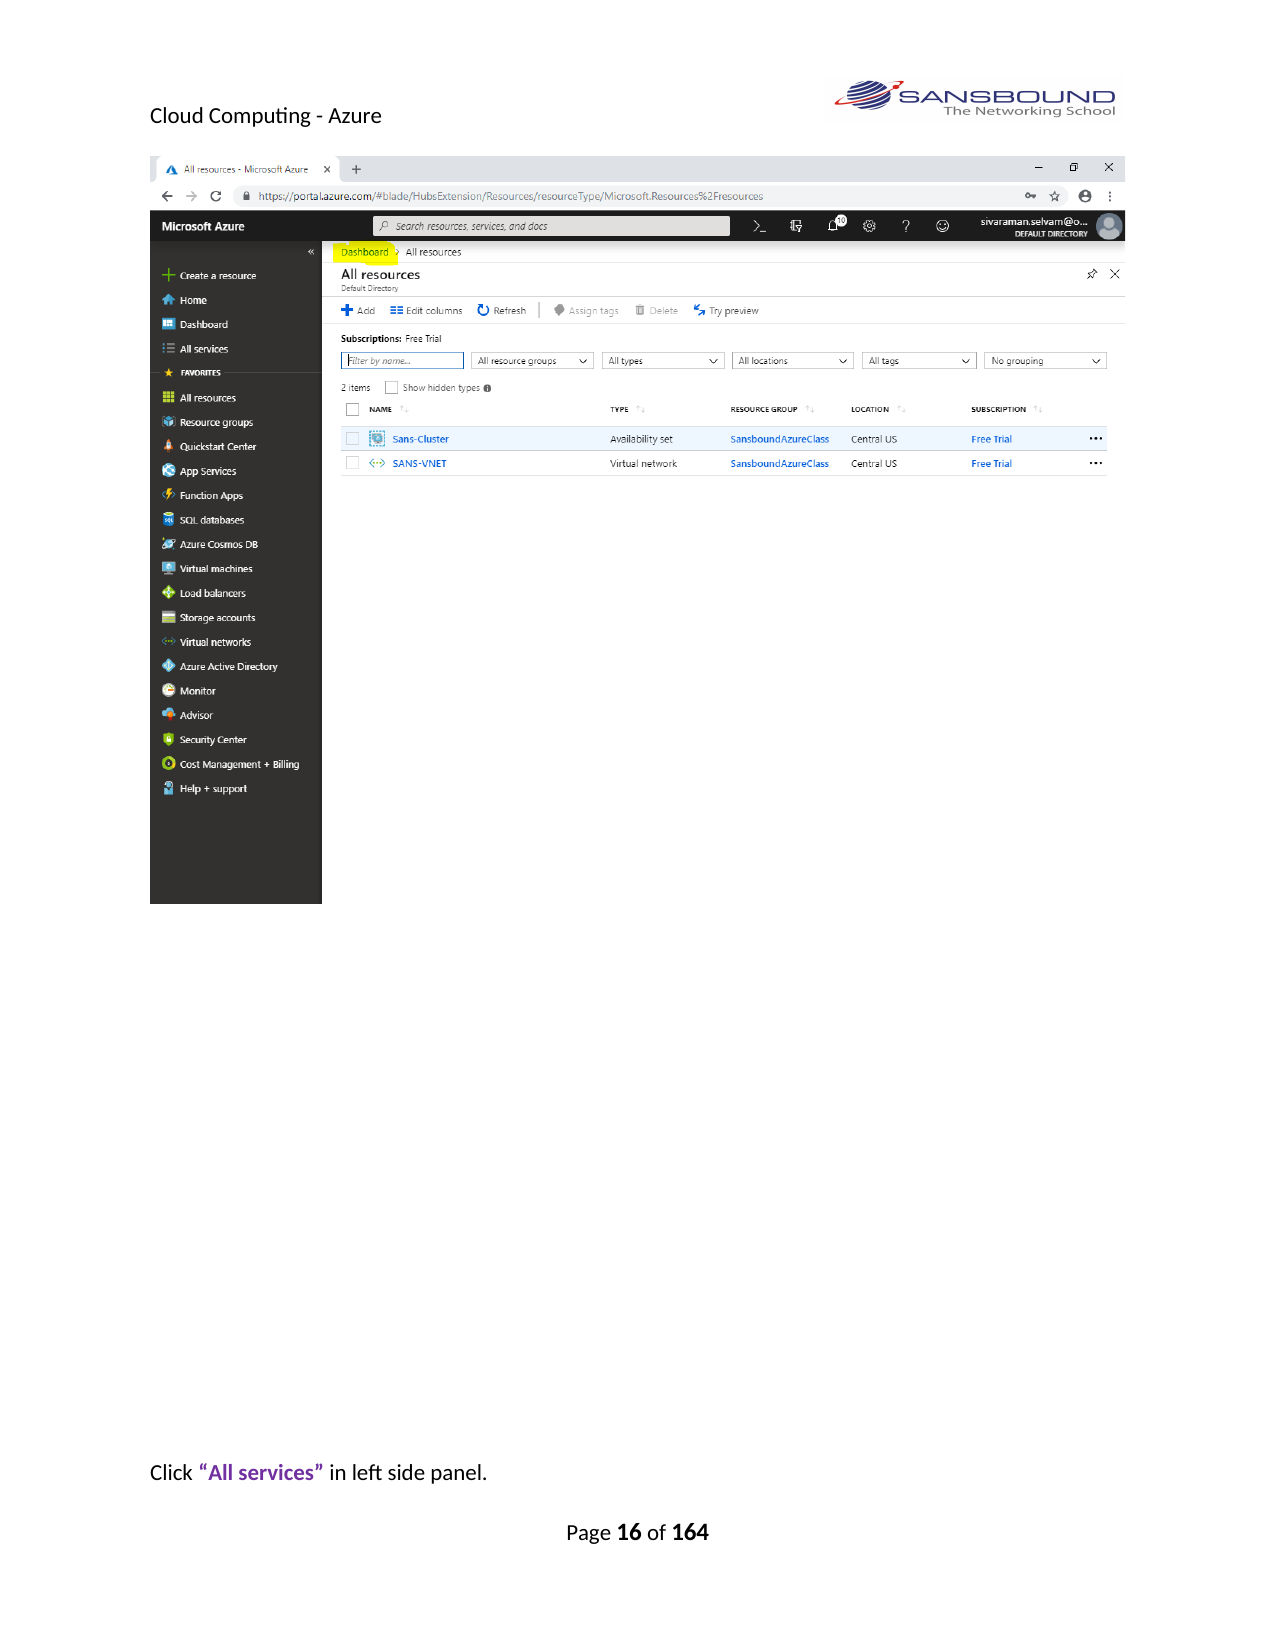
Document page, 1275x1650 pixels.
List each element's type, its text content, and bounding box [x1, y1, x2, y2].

picture [150, 156, 1125, 904]
text Click “All services” in left side panel. [150, 1458, 1125, 1487]
picture [823, 75, 1125, 124]
